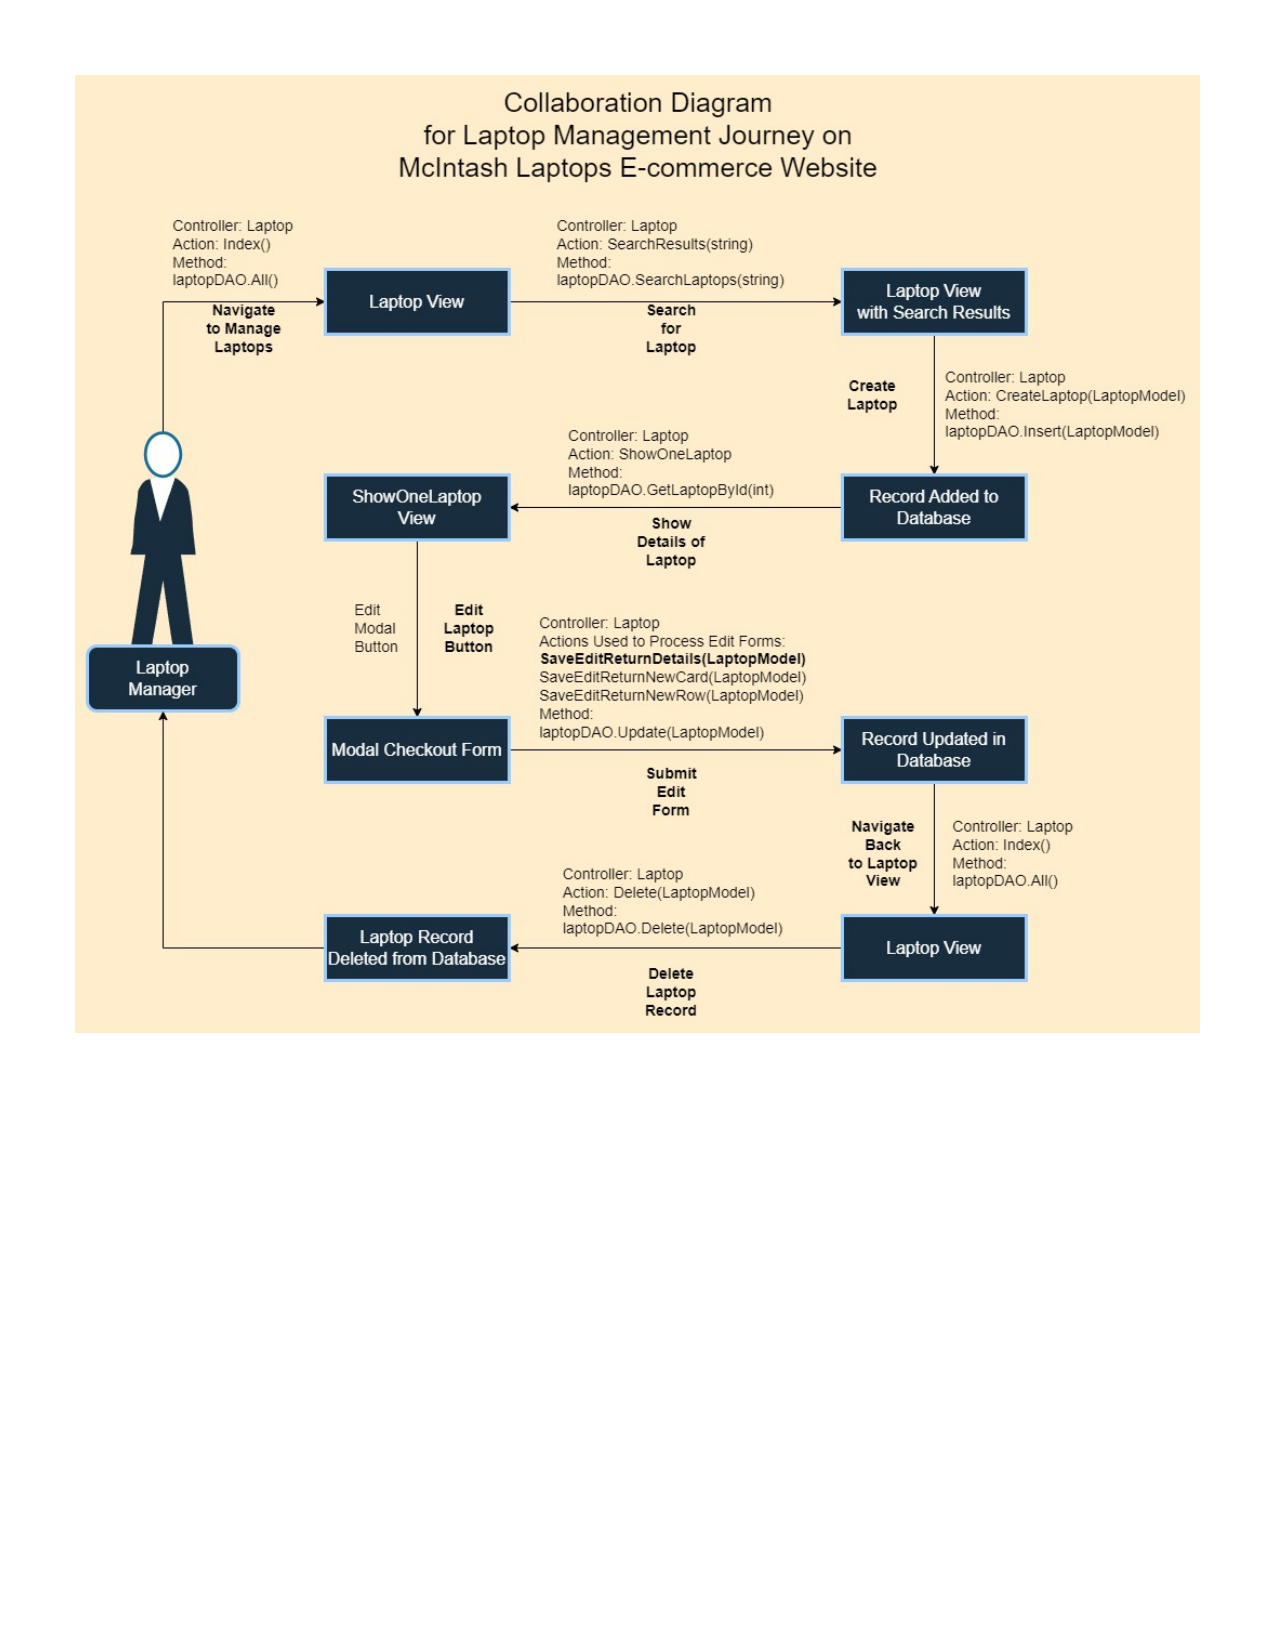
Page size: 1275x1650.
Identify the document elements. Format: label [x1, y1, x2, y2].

picture [75, 75, 1200, 1033]
